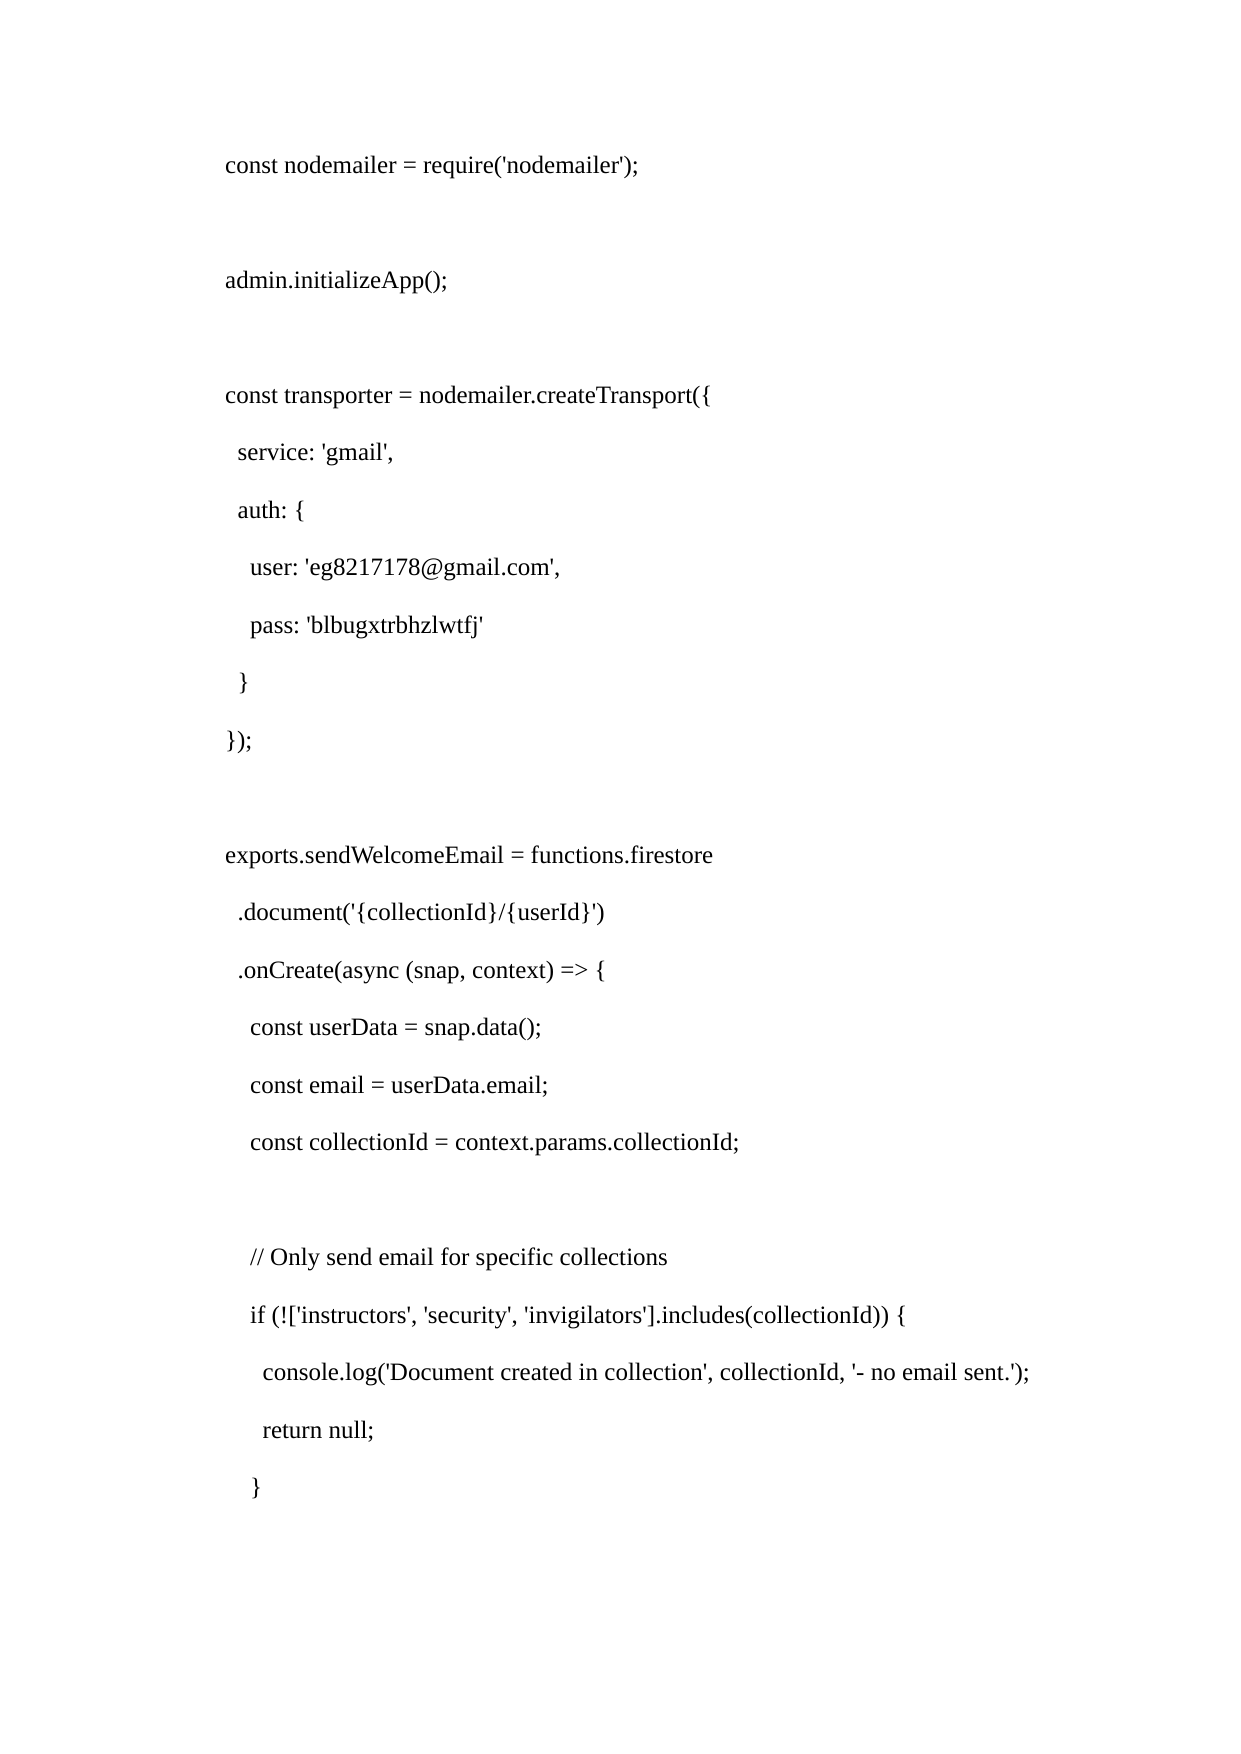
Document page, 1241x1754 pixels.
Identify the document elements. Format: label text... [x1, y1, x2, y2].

text const email = userData.email; [150, 1070, 1090, 1099]
text console.log('Document created in collection', collectionId, '- no email sent.'); [150, 1357, 1090, 1386]
text exports.sendWelcomeEmail = functions.firestore [150, 840, 1090, 869]
text }); [150, 725, 1090, 754]
text service: 'gmail', [150, 437, 1090, 466]
text .onCreate(async (snap, context) => { [150, 955, 1090, 984]
text auth: { [150, 495, 1090, 524]
text // Only send email for specific collections [150, 1242, 1090, 1271]
text } [150, 1472, 1090, 1501]
text } [150, 667, 1090, 696]
text const userData = snap.data(); [150, 1012, 1090, 1041]
text const nodemailer = require('nodemailer'); [150, 150, 1090, 179]
text user: 'eg8217178@gmail.com', [150, 552, 1090, 581]
text return null; [150, 1415, 1090, 1444]
text .document('{collectionId}/{userId}') [150, 897, 1090, 926]
text const collectionId = context.params.collectionId; [150, 1127, 1090, 1156]
text pass: 'blbugxtrbhzlwtfj' [150, 610, 1090, 639]
text if (!['instructors', 'security', 'invigilators'].includes(collectionId)) { [150, 1300, 1090, 1329]
text const transporter = nodemailer.createTransport({ [150, 380, 1090, 409]
text admin.initializeApp(); [150, 265, 1090, 294]
